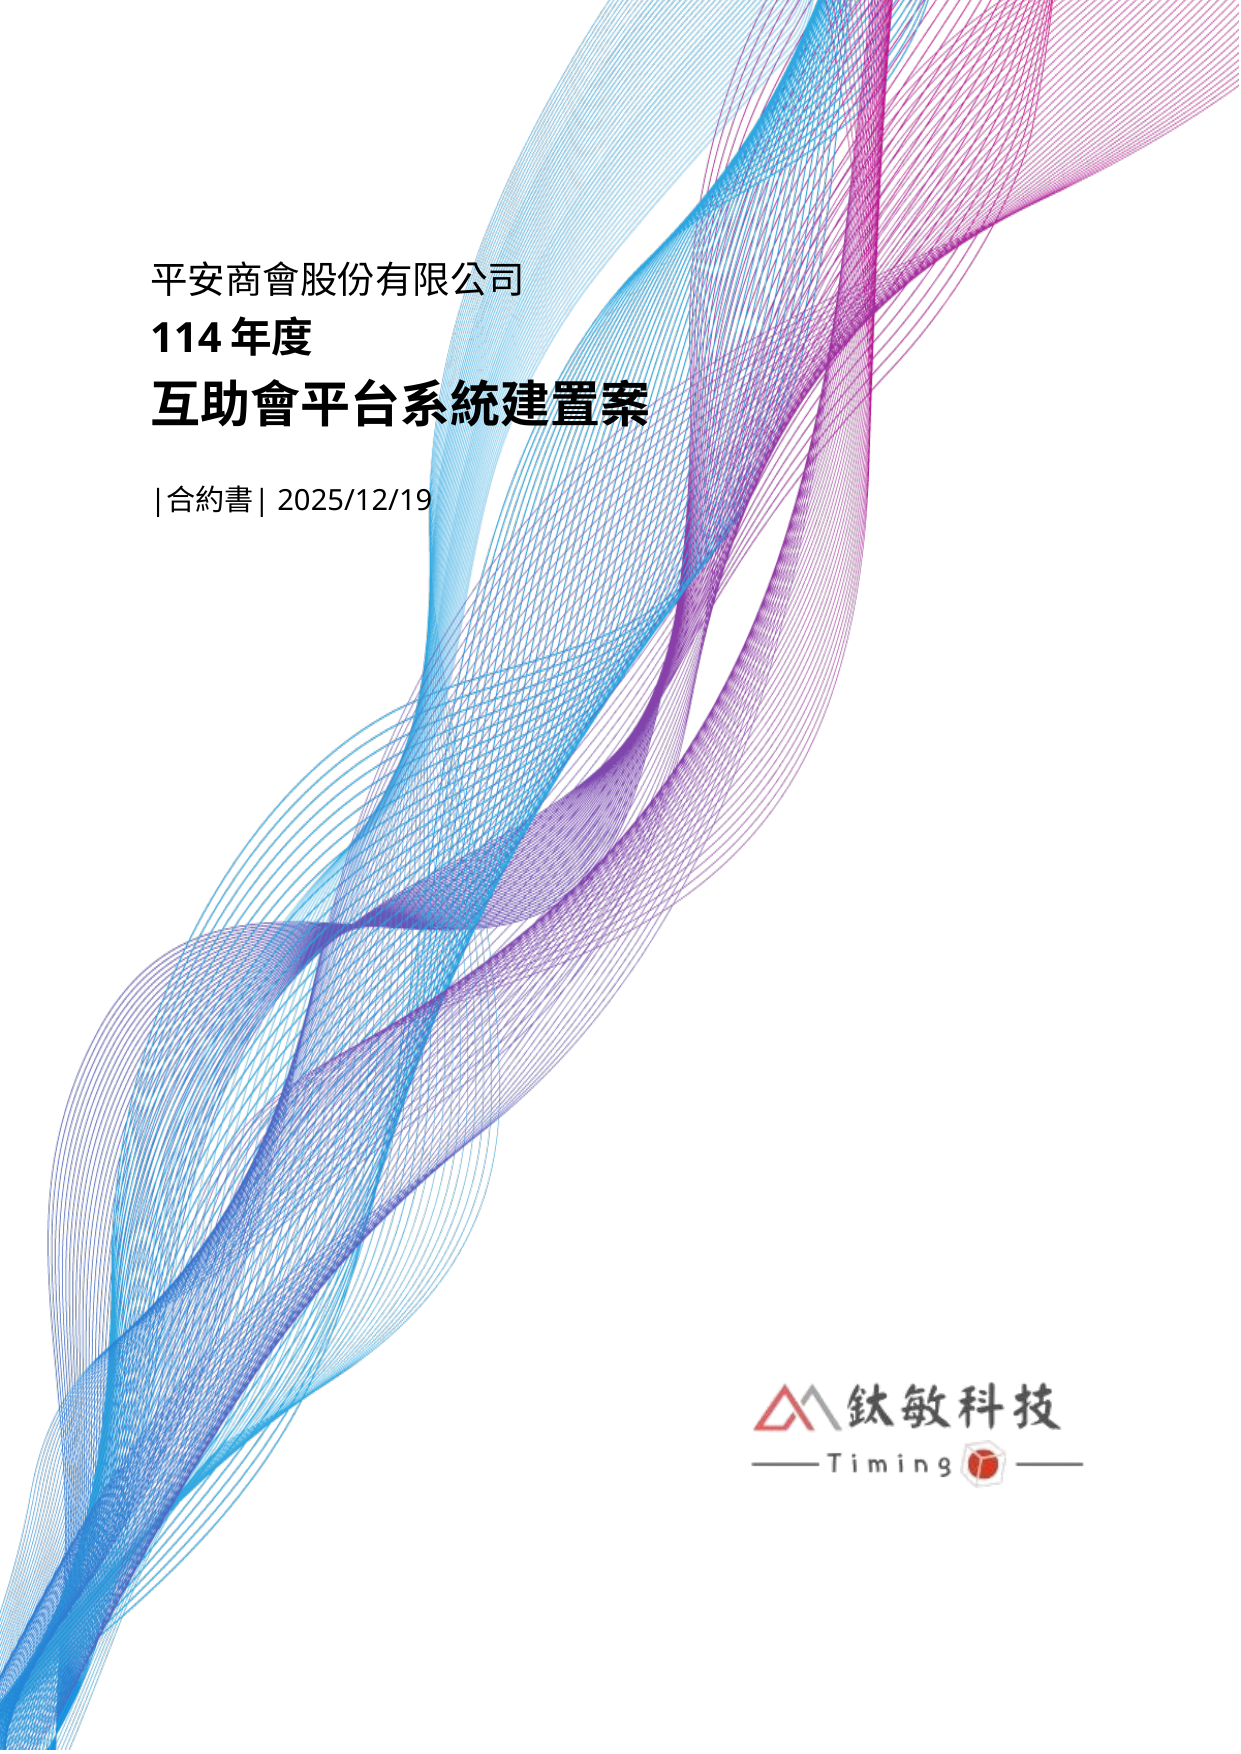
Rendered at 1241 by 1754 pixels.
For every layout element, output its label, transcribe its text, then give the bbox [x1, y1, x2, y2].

text 平安商會股份有限公司 [150, 250, 1090, 304]
text 互助會平台系統建置案 [150, 365, 1090, 437]
text 114年度 [150, 304, 1090, 365]
text |合約書| 2025/12/19 [150, 477, 1090, 519]
picture [0, 0, 1239, 1750]
